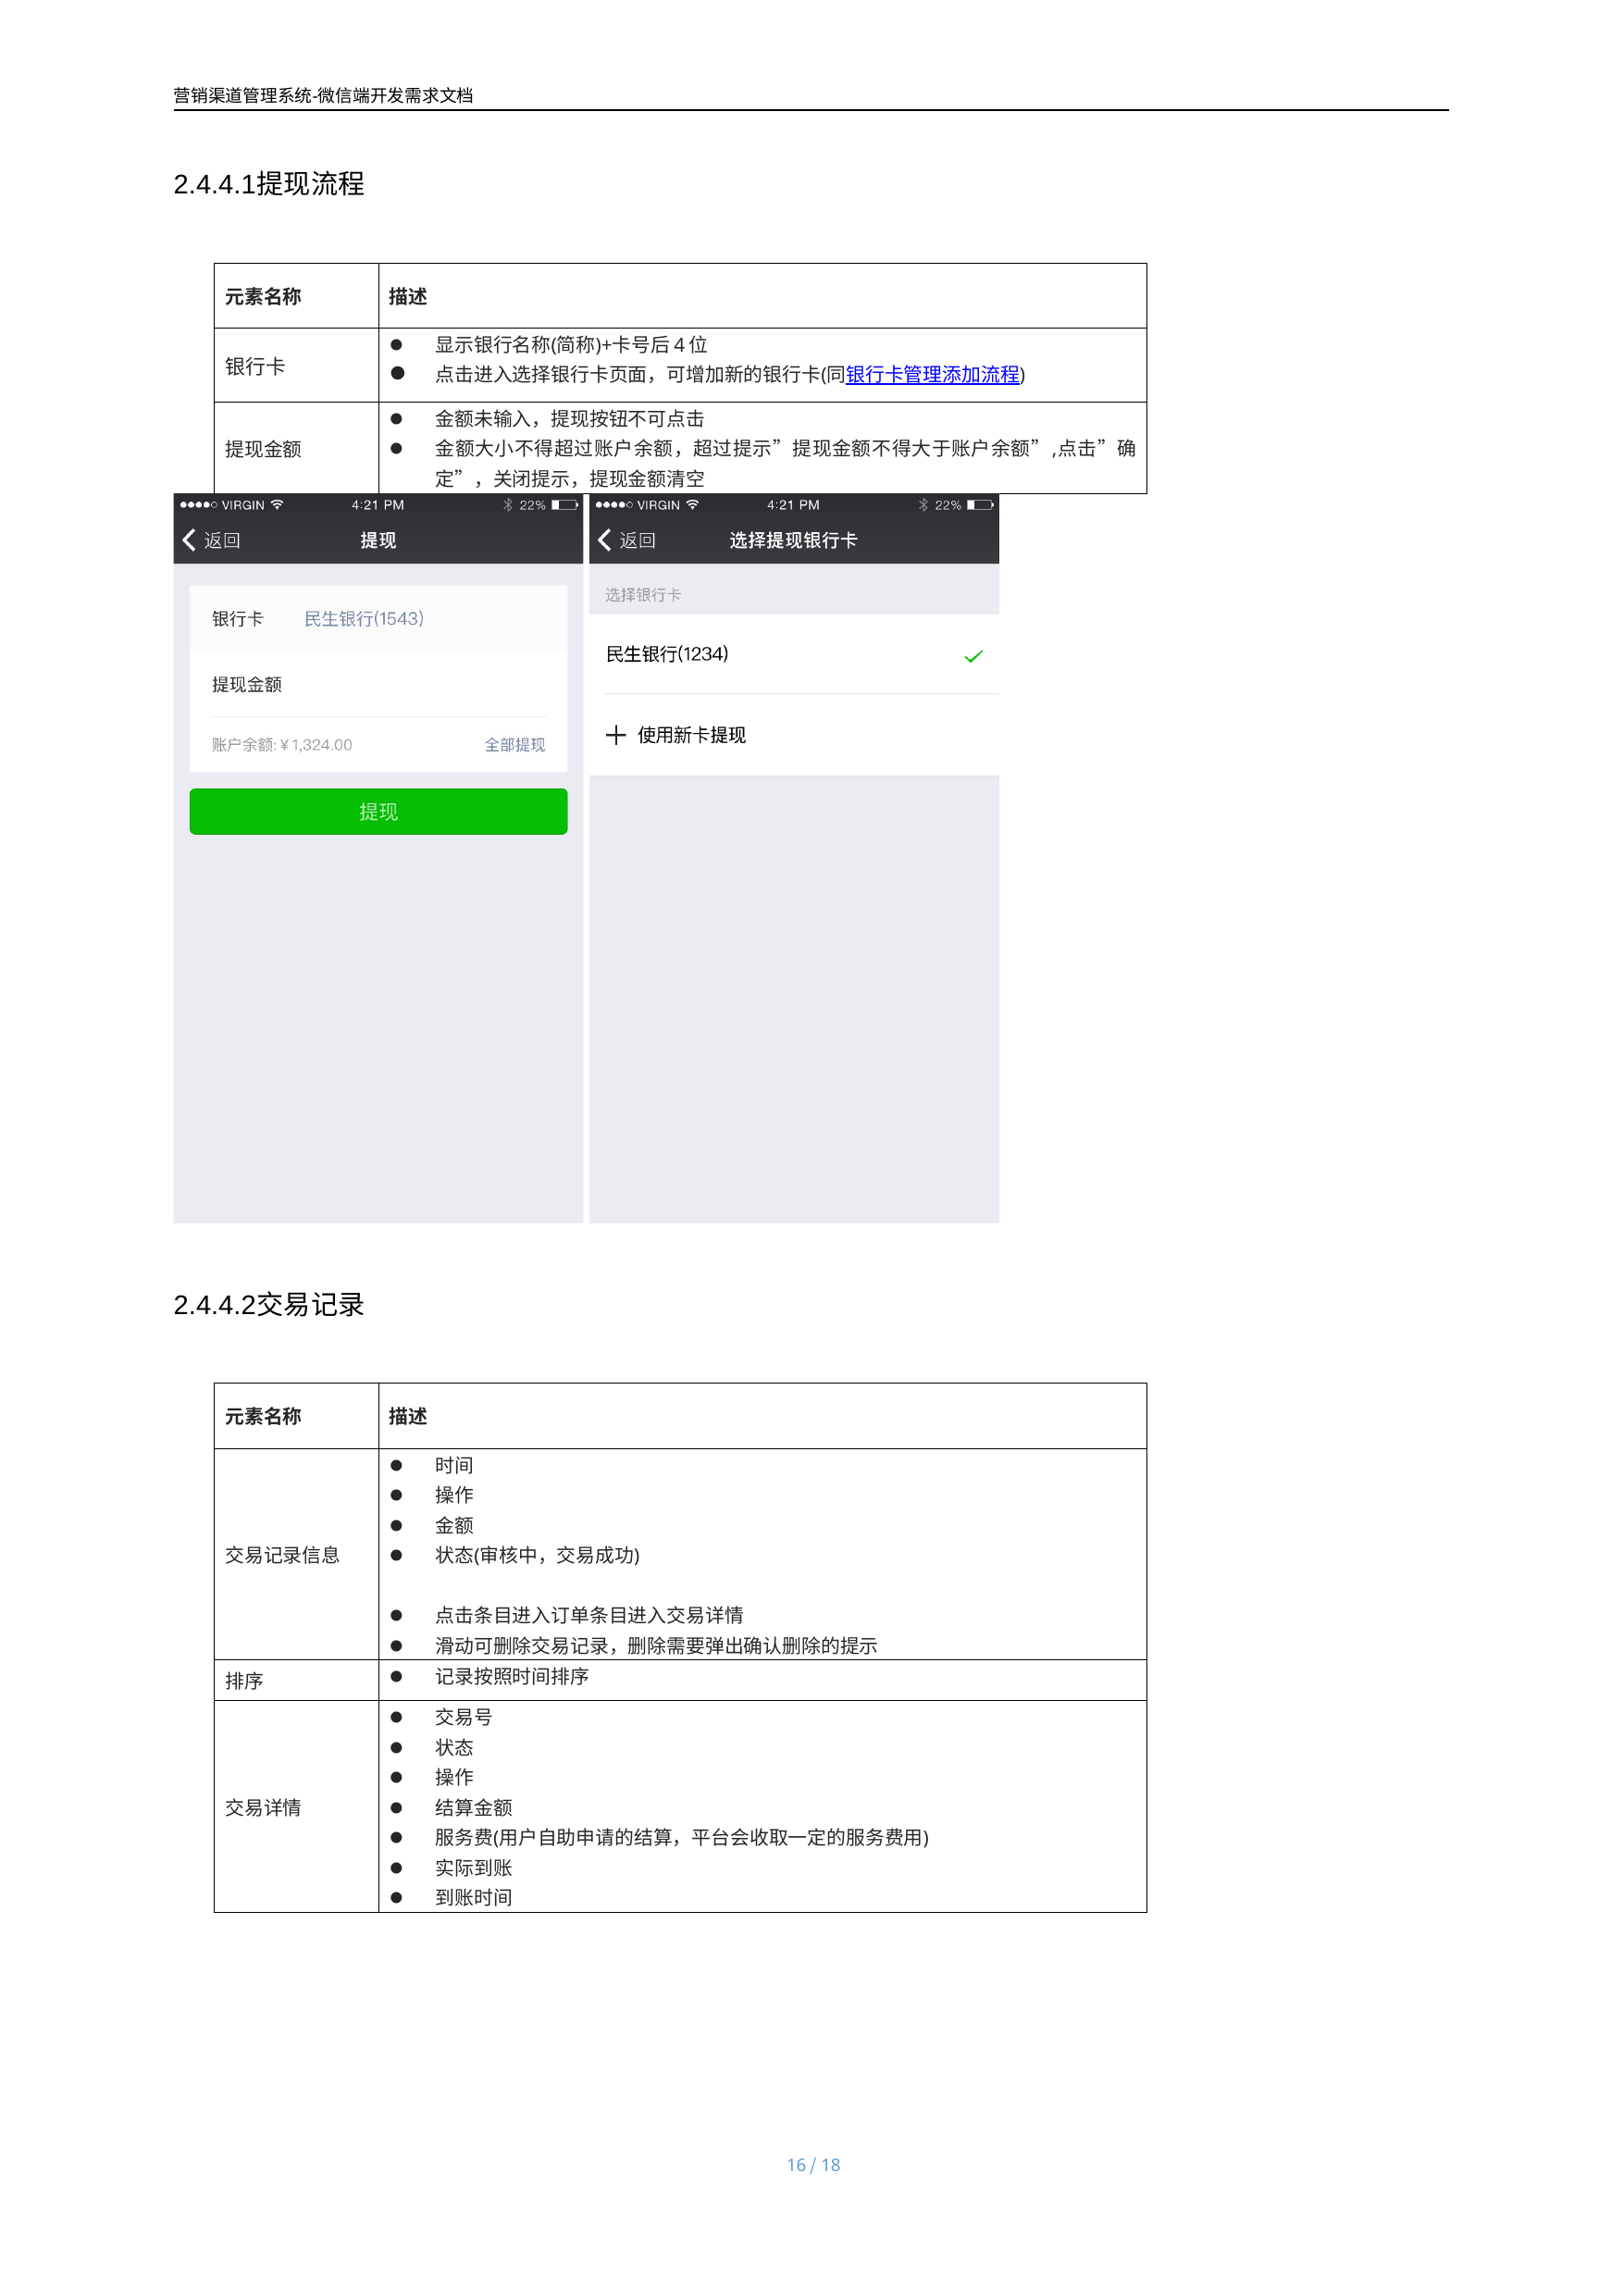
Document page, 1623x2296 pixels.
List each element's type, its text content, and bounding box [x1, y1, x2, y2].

subtitle 提现流程 [173, 152, 1449, 212]
table_cell 排序 [215, 1660, 378, 1700]
table_header 元素名称 [215, 264, 378, 328]
table_cell 显示银行名称(简称)+卡号后4位 点击进入选择银行卡页面，可增加新的银行卡(同银行卡管理添加流程) [379, 329, 1146, 402]
table_header 元素名称 [215, 1384, 378, 1447]
picture [588, 493, 999, 1223]
table_header 描述 [379, 264, 1146, 328]
picture [173, 493, 584, 1223]
table_header 描述 [379, 1384, 1146, 1447]
table_cell 交易号 状态 操作 结算金额 服务费(用户自助申请的结算，平台会收取一定的服务费用) 实际到账 到账时间 [379, 1701, 1146, 1912]
table_cell 记录按照时间排序 [379, 1660, 1146, 1700]
table_cell 银行卡 [215, 329, 378, 402]
table_cell 交易记录信息 [215, 1449, 378, 1659]
table_cell 时间 操作 金额 状态(审核中，交易成功) 点击条目进入订单条目进入交易详情 滑动可删除交易记录，删除需要弹出确认删除的提示 [379, 1449, 1146, 1659]
table_cell 金额未输入，提现按钮不可点击 金额大小不得超过账户余额，超过提示”提现金额不得大于账户余额”,点击”确定”，关闭提示，提现金额清空 [379, 403, 1146, 493]
subtitle 交易记录 [173, 1272, 1449, 1333]
table_cell 交易详情 [215, 1701, 378, 1912]
table_cell 提现金额 [215, 403, 378, 493]
